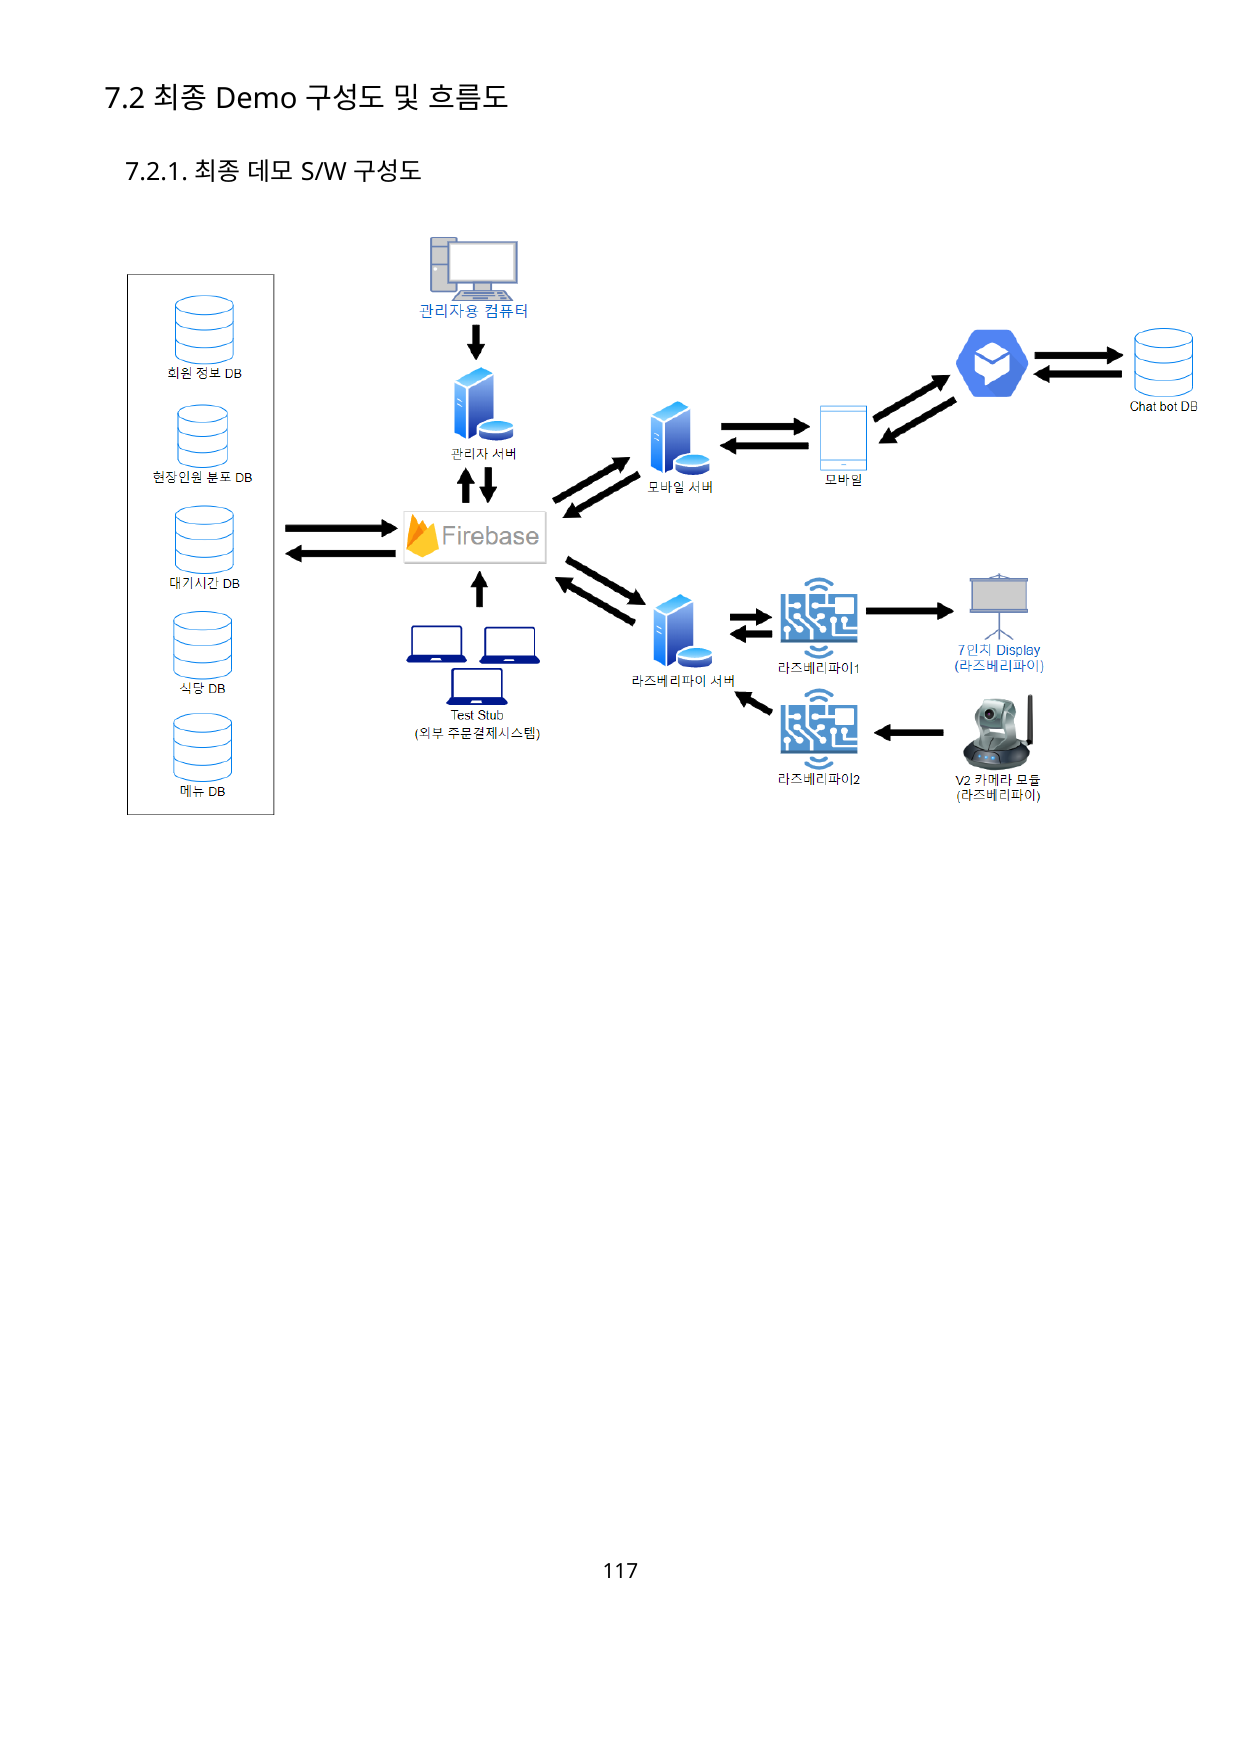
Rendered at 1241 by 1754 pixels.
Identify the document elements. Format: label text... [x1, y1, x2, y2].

picture [116, 216, 1207, 841]
text 7.2.1. 최종 데모 S/W 구성도 [75, 151, 1165, 187]
text 7.2 최종 Demo 구성도 및 흐름도 [75, 75, 1165, 117]
